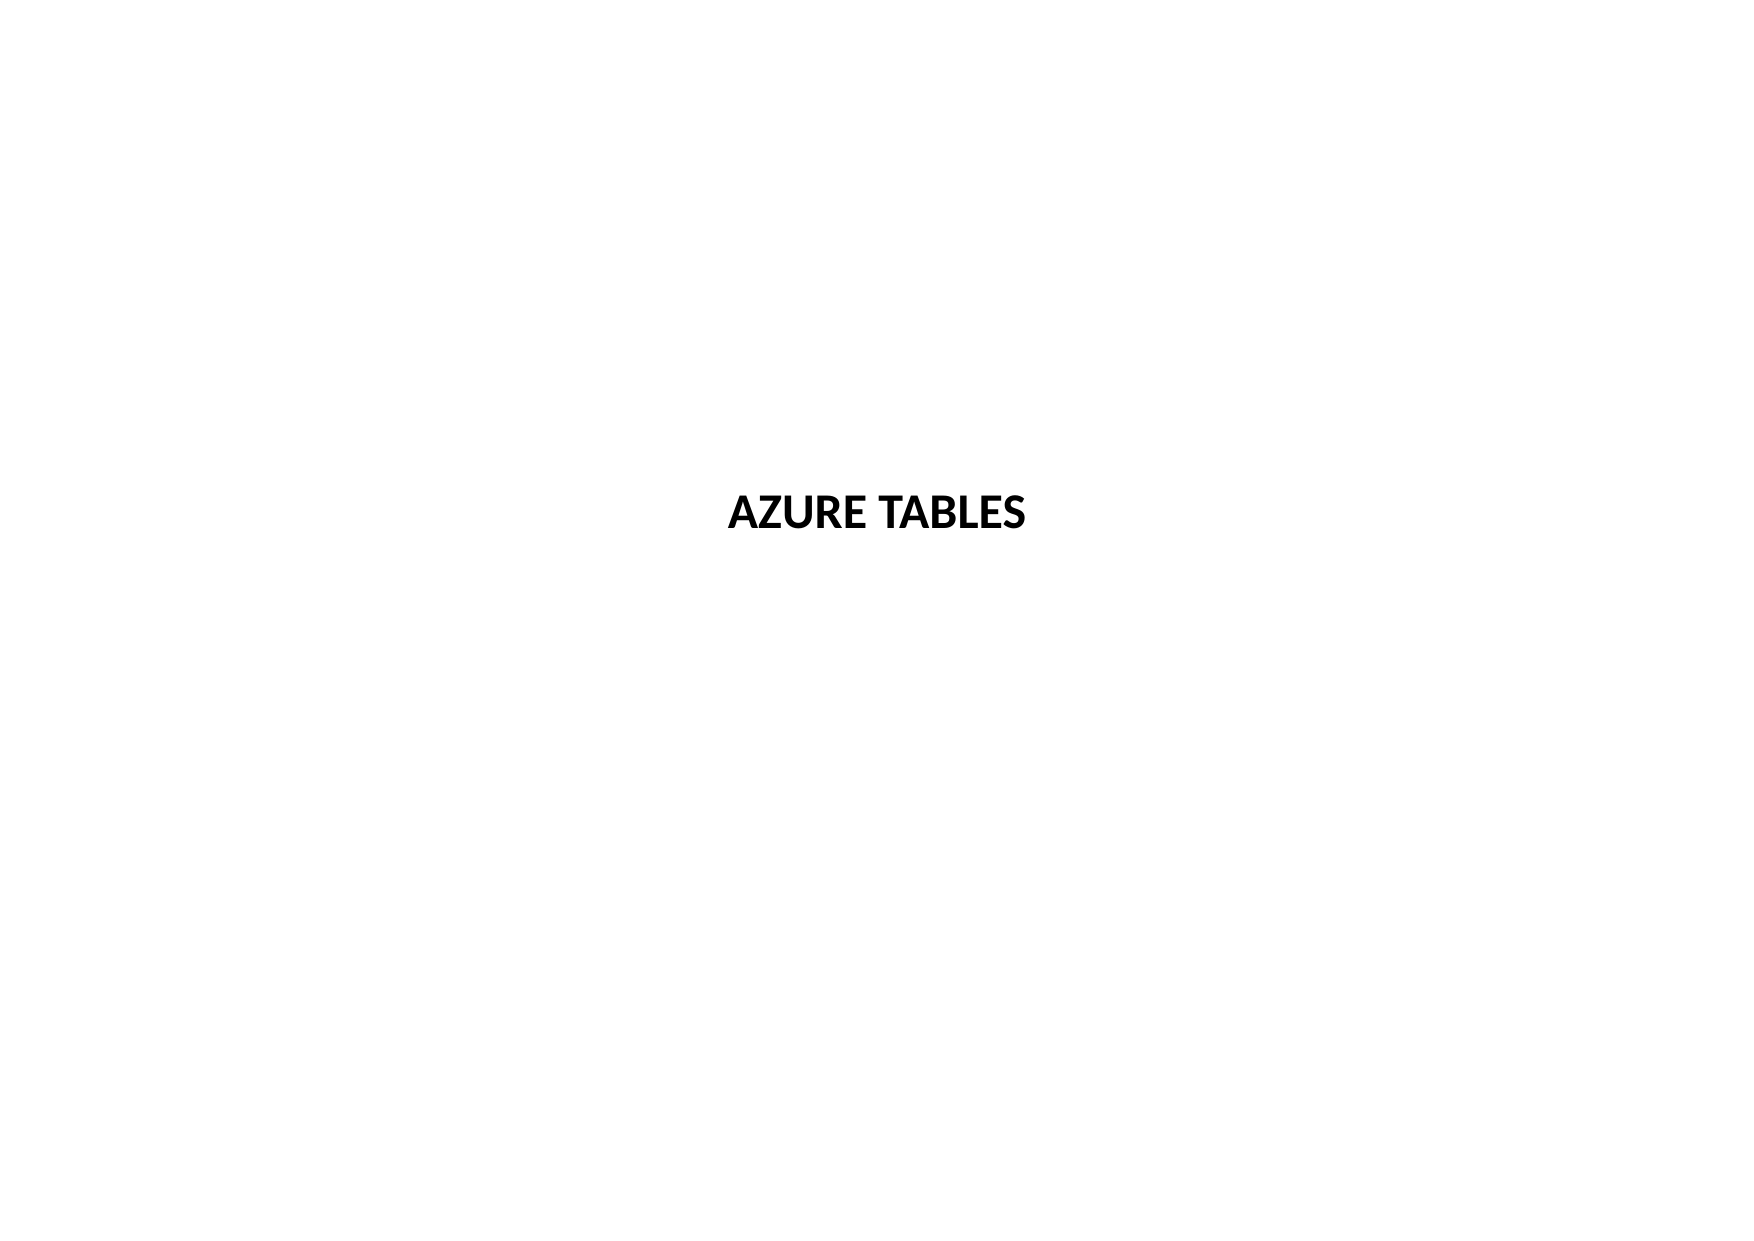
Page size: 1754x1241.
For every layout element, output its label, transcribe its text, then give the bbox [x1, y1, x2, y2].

text AZURE TABLES [150, 480, 1604, 541]
